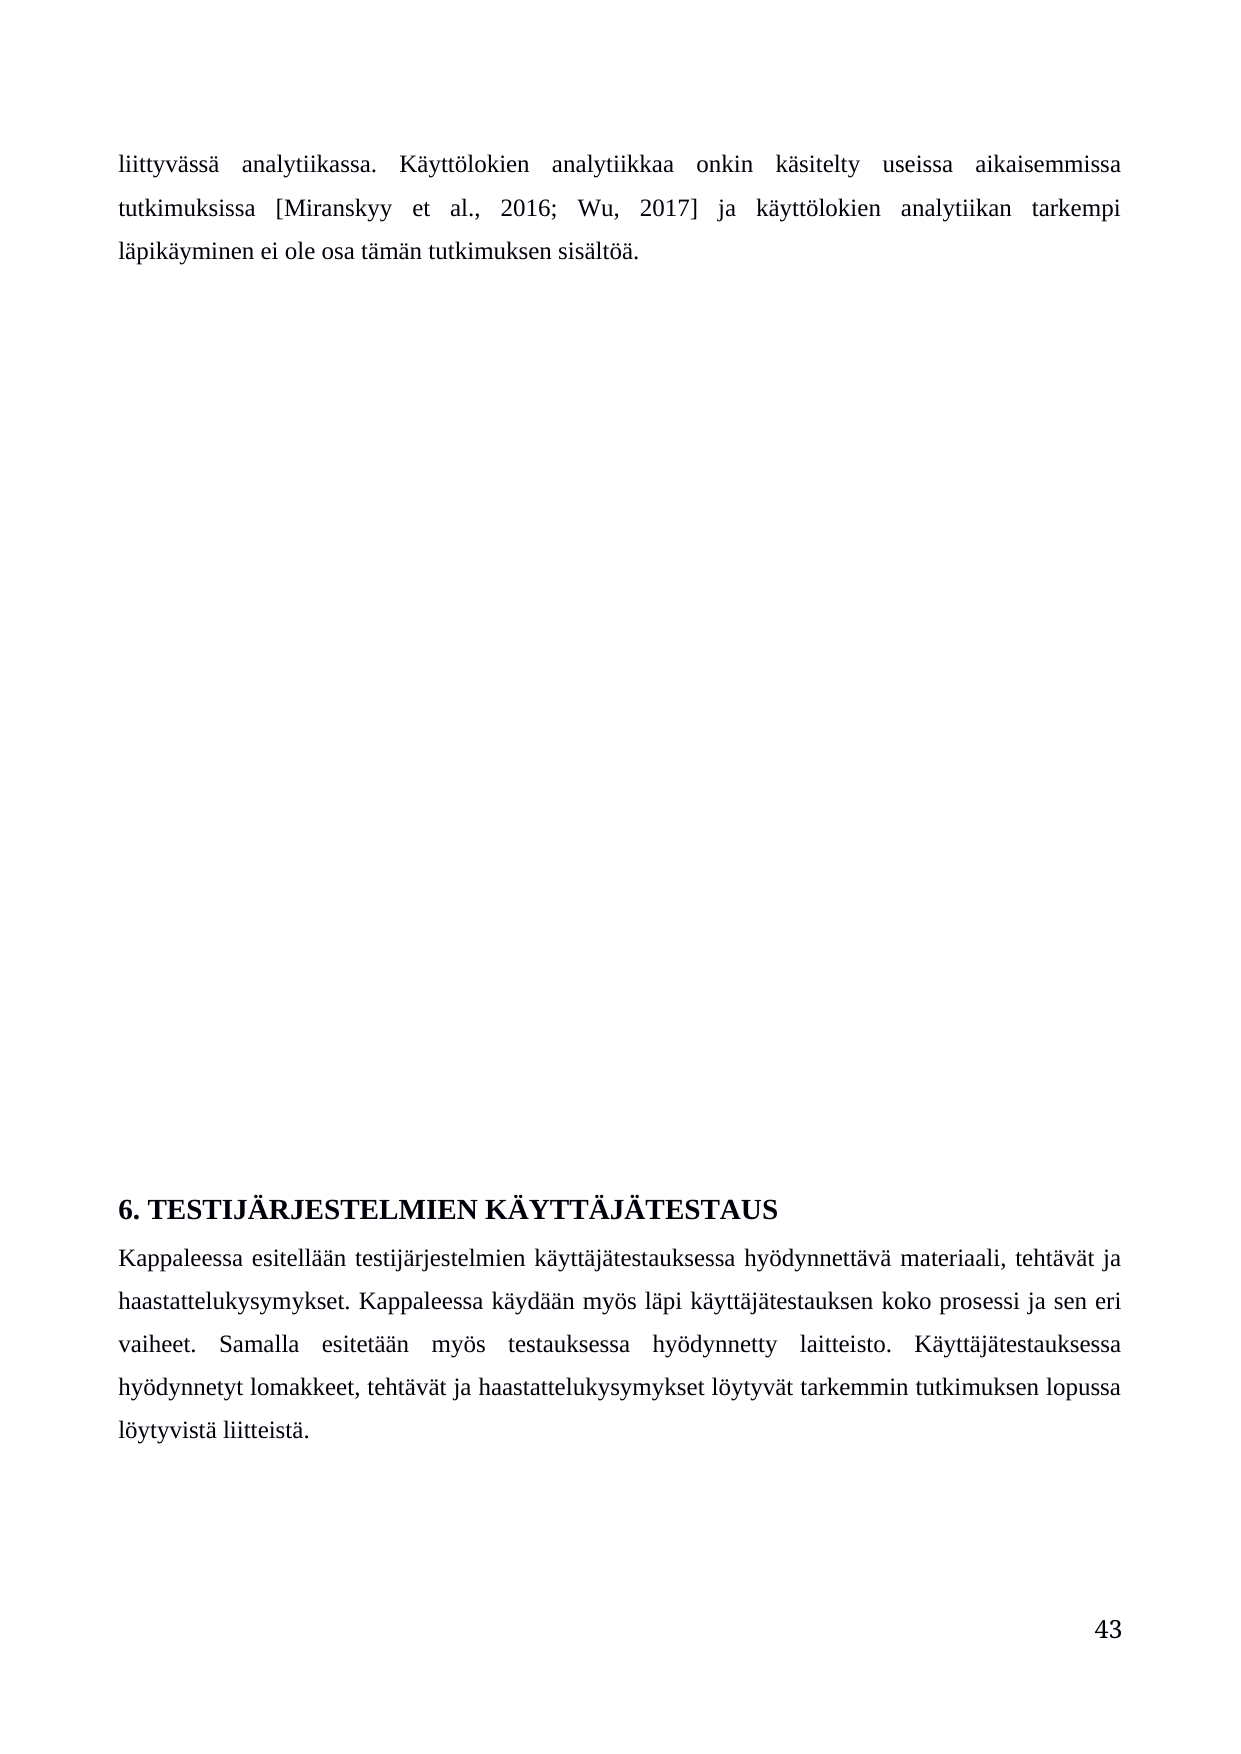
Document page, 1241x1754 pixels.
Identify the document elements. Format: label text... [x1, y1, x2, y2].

text Kappaleessa esitellään testijärjestelmien käyttäjätestauksessa hyödynnettävä materiaali, tehtävät ja haastattelukysymykset. Kappaleessa käydään myös läpi käyttäjätestauksen koko prosessi ja sen eri vaiheet. Samalla esitetään myös testauksessa hyödynnetty laitteisto. Käyttäjätestauksessa hyödynnetyt lomakkeet, tehtävät ja haastattelukysymykset löytyvät tarkemmin tutkimuksen lopussa löytyvistä liitteistä. [118, 1243, 1122, 1444]
text 6. TESTIJÄRJESTELMIEN KÄYTTÄJÄTESTAUS [118, 1192, 1122, 1226]
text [118, 149, 1122, 264]
